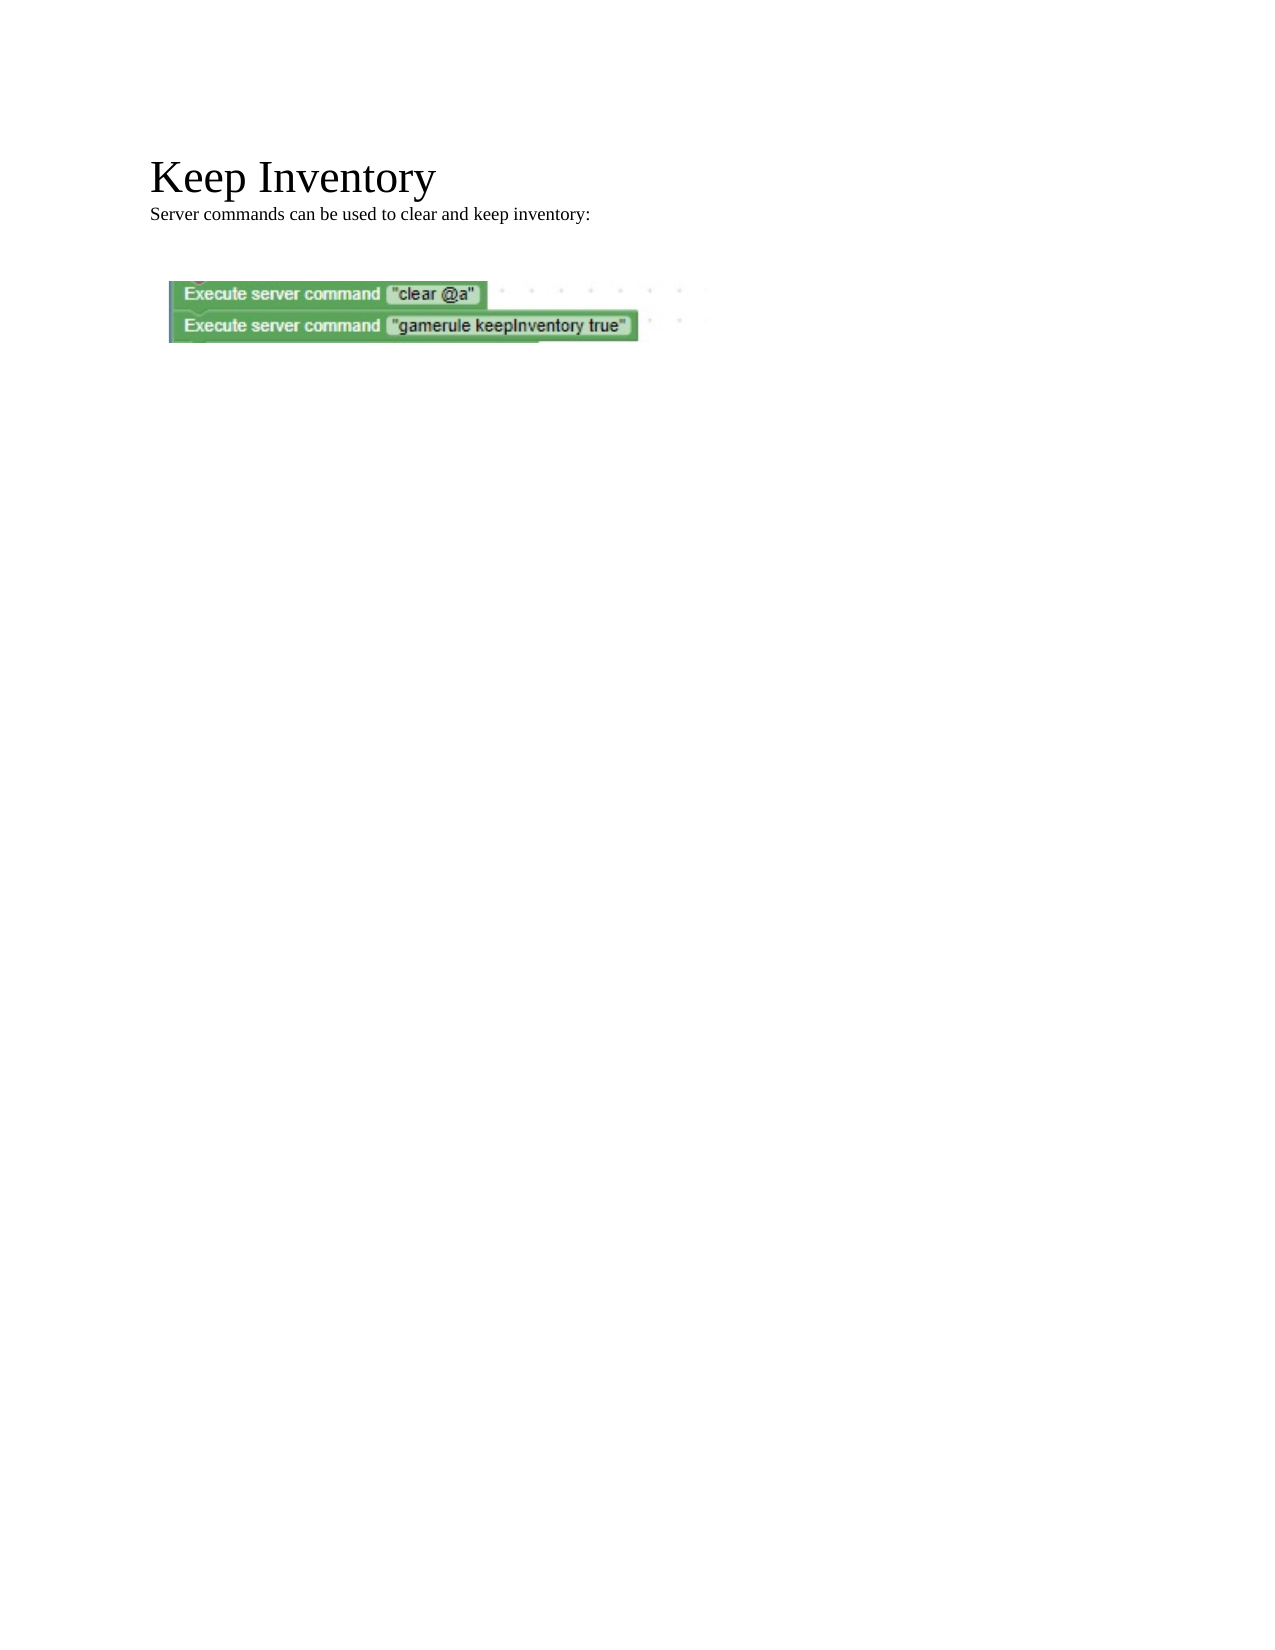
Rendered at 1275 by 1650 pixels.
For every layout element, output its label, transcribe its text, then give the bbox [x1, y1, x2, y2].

picture [168, 281, 708, 343]
text Keep Inventory [150, 150, 1125, 203]
text Server commands can be used to clear and keep inventory: [150, 203, 1125, 224]
